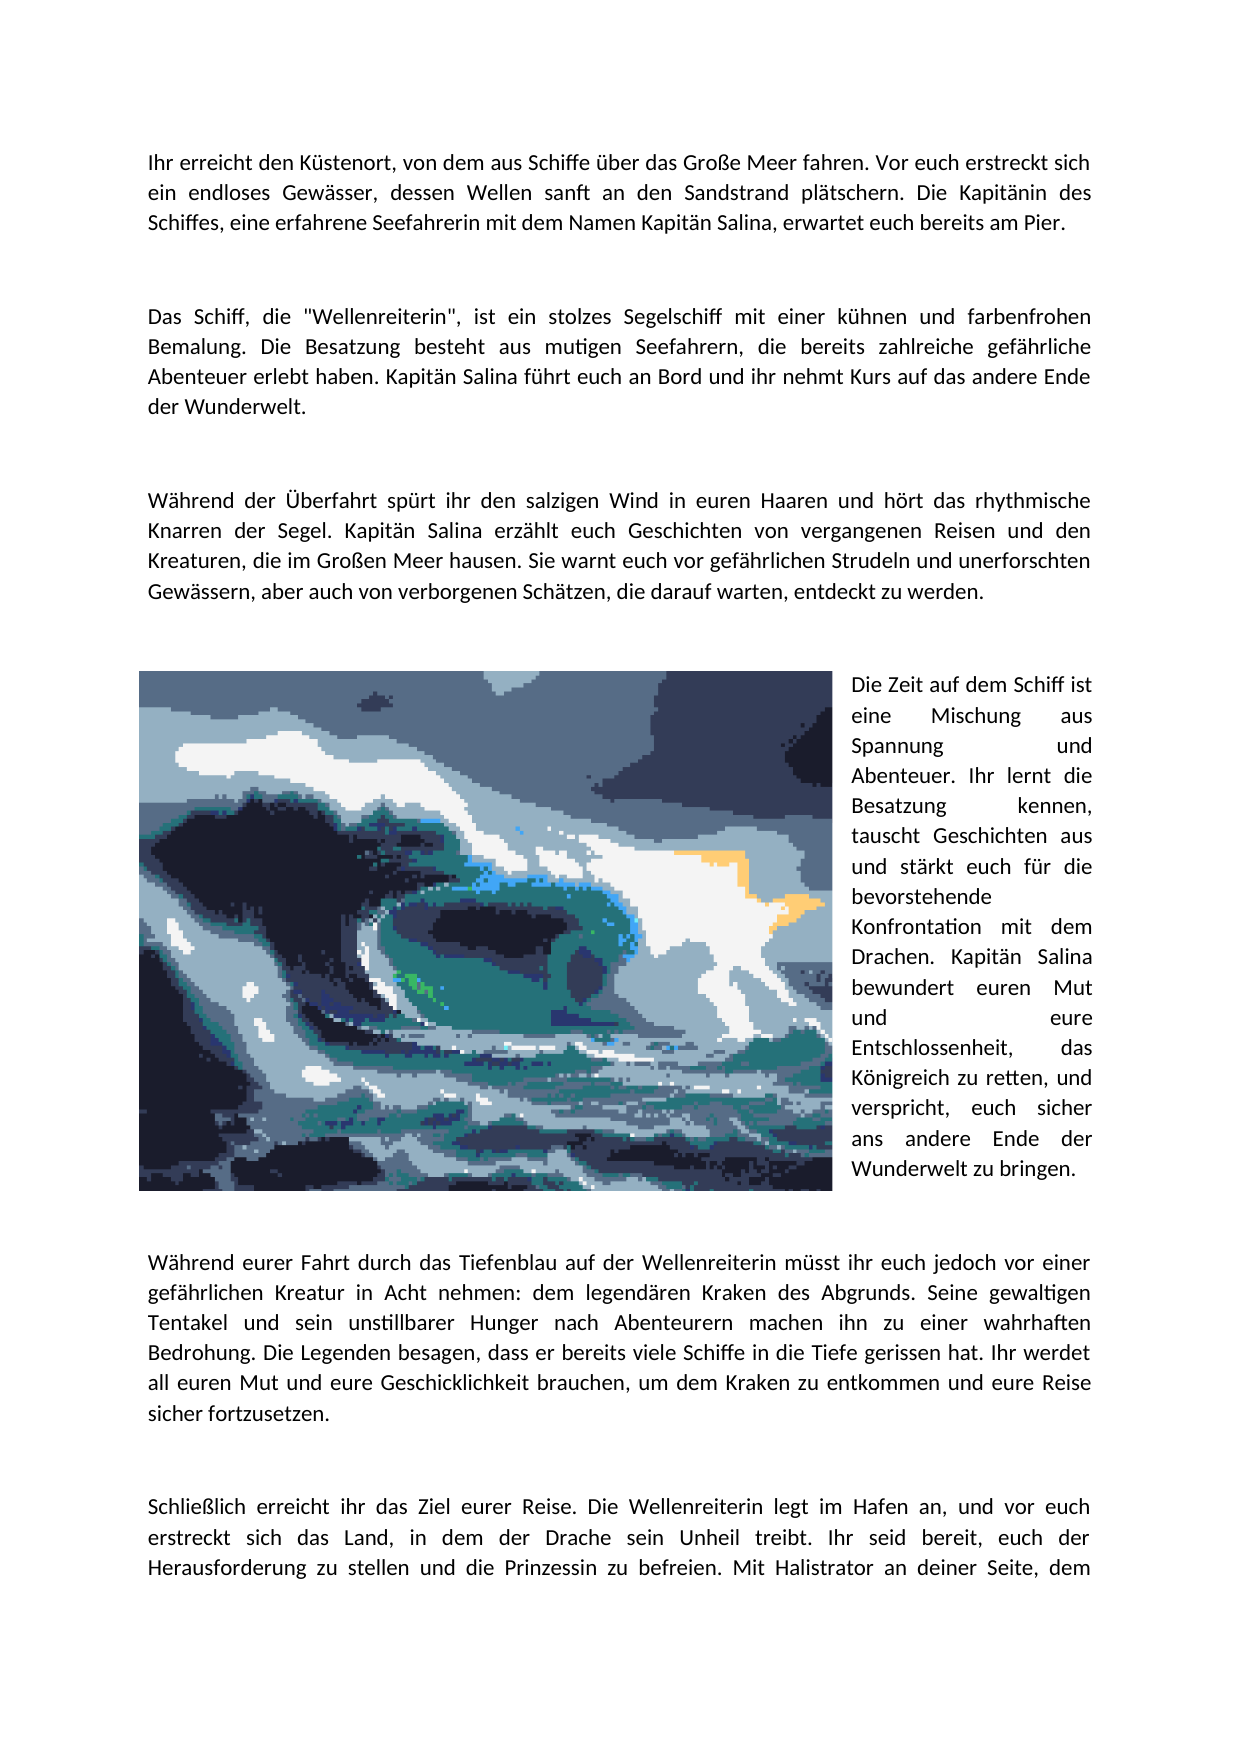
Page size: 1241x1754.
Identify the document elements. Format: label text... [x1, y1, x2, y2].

text Während der Überfahrt spürt ihr den salzigen Wind in euren Haaren und hört das rhythmische Knarren der Segel. Kapitän Salina erzählt euch Geschichten von vergangenen Reisen und den Kreaturen, die im Großen Meer hausen. Sie warnt euch vor gefährlichen Strudeln und unerforschten Gewässern, aber auch von verborgenen Schätzen, die darauf warten, entdeckt zu werden. [148, 486, 1093, 605]
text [148, 1492, 1093, 1581]
text Die Zeit auf dem Schiff ist eine Mischung aus Spannung und Abenteuer. Ihr lernt die Besatzung kennen, tauscht Geschichten aus und stärkt euch für die bevorstehende Konfrontation mit dem Drachen. Kapitän Salina bewundert euren Mut und eure Entschlossenheit, das Königreich zu retten, und verspricht, euch sicher ans andere Ende der Wunderwelt zu bringen. [832, 671, 1093, 1182]
text Das Schiff, die "Wellenreiterin", ist ein stolzes Segelschiff mit einer kühnen und farbenfrohen Bemalung. Die Besatzung besteht aus mutigen Seefahrern, die bereits zahlreiche gefährliche Abenteuer erlebt haben. Kapitän Salina führt euch an Bord und ihr nehmt Kurs auf das andere Ende der Wunderwelt. [148, 302, 1093, 420]
picture [139, 671, 832, 1190]
text Ihr erreicht den Küstenort, von dem aus Schiffe über das Große Meer fahren. Vor euch erstreckt sich ein endloses Gewässer, dessen Wellen sanft an den Sandstrand plätschern. Die Kapitänin des Schiffes, eine erfahrene Seefahrerin mit dem Namen Kapitän Salina, erwartet euch bereits am Pier. [148, 148, 1093, 236]
text Während eurer Fahrt durch das Tiefenblau auf der Wellenreiterin müsst ihr euch jedoch vor einer gefährlichen Kreatur in Acht nehmen: dem legendären Kraken des Abgrunds. Seine gewaltigen Tentakel und sein unstillbarer Hunger nach Abenteurern machen ihn zu einer wahrhaften Bedrohung. Die Legenden besagen, dass er bereits viele Schiffe in die Tiefe gerissen hat. Ihr werdet all euren Mut und eure Geschicklichkeit brauchen, um dem Kraken zu entkommen und eure Reise sicher fortzusetzen. [148, 1248, 1093, 1427]
